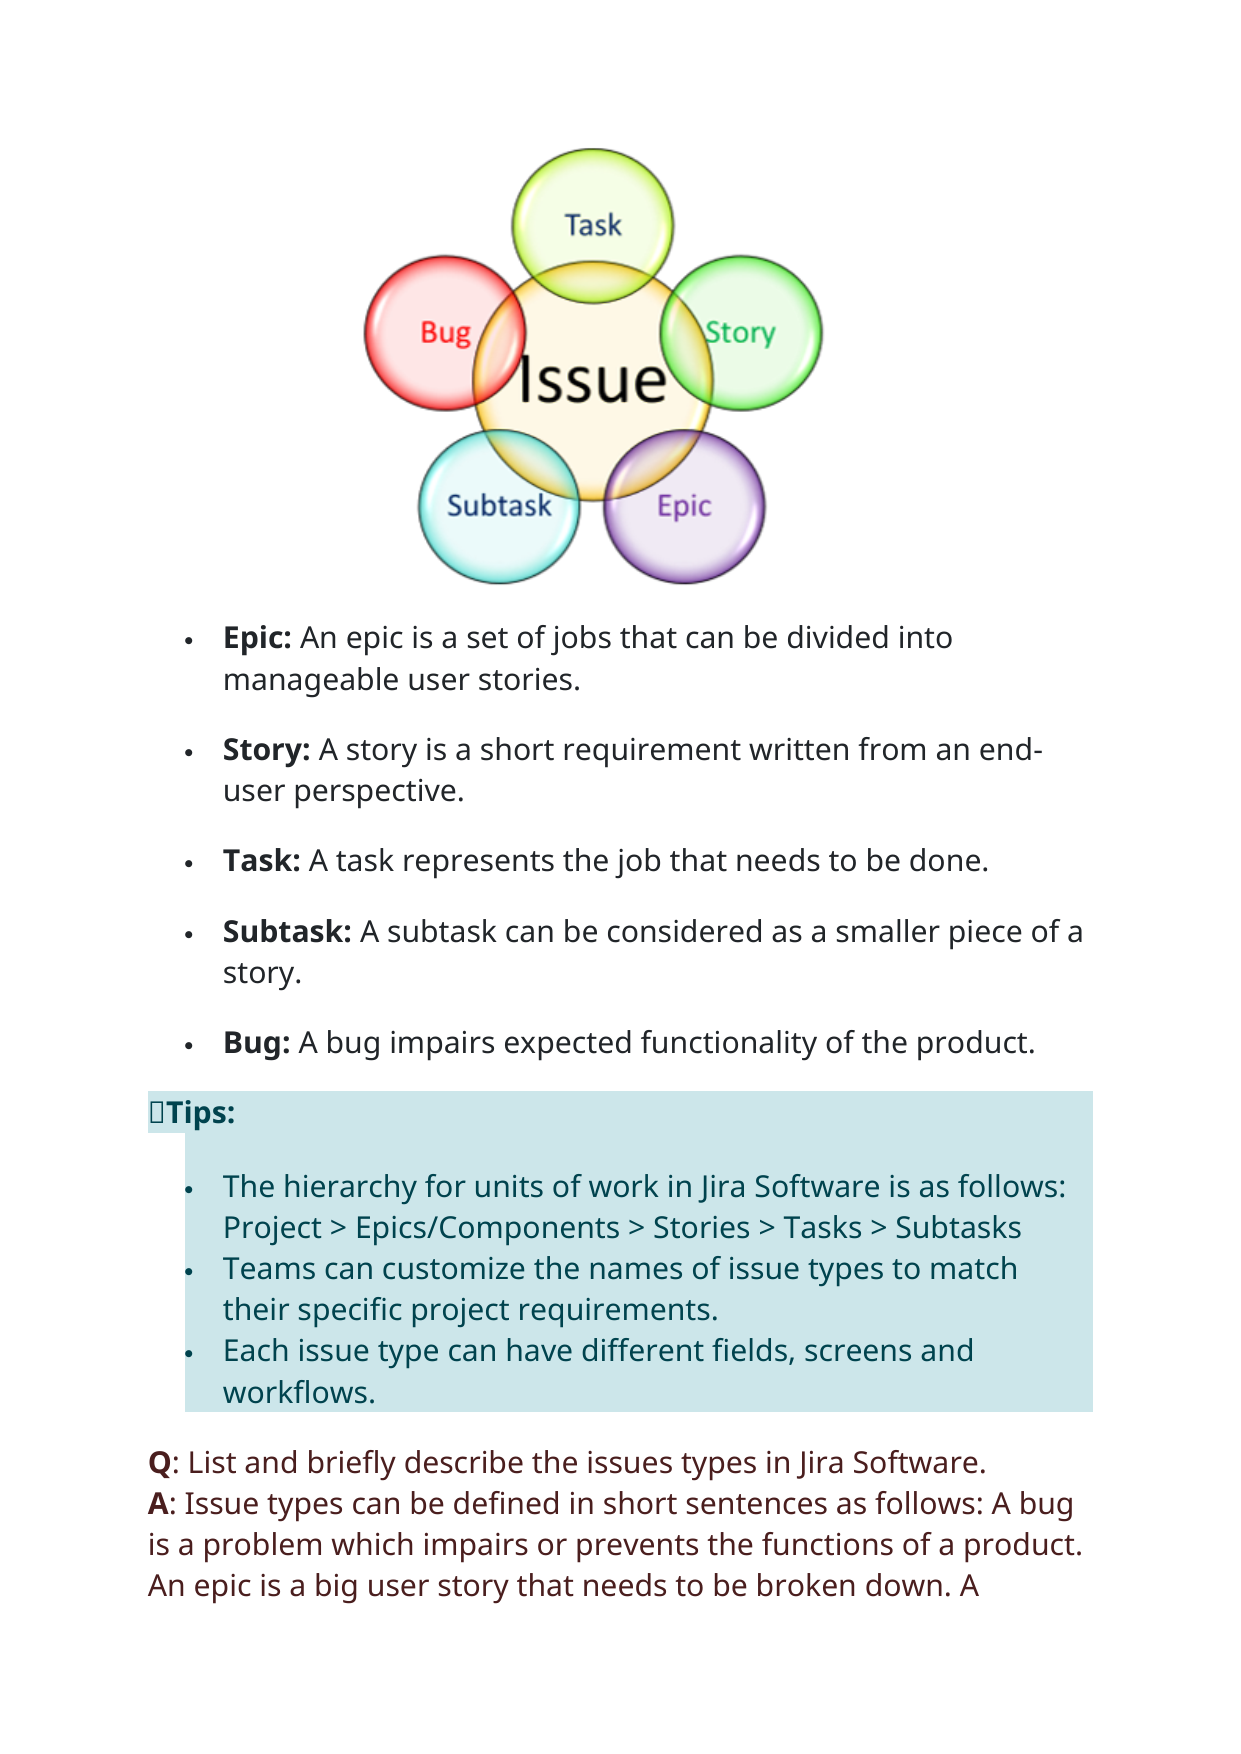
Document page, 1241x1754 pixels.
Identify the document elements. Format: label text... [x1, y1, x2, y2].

text 💡Tips: [148, 1091, 1093, 1133]
list Epic: An epic is a set of jobs that can be divided into manageable user stories. [185, 616, 1093, 699]
list Story: A story is a short requirement written from an end-user perspective. [185, 728, 1093, 810]
list Task: A task represents the job that needs to be done. [185, 839, 1093, 881]
picture [353, 147, 837, 586]
list Teams can customize the names of issue types to match their specific project requirements. [185, 1247, 1093, 1329]
list Subtask: A subtask can be considered as a smaller piece of a story. [185, 910, 1093, 992]
list Each issue type can have different fields, screens and workflows. [185, 1329, 1093, 1412]
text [148, 1441, 1093, 1606]
list The hierarchy for units of work in Jira Software is as follows: Project > Epics/Components > Stories > Tasks > Subtasks [185, 1165, 1093, 1247]
list Bug: A bug impairs expected functionality of the product. [185, 1021, 1093, 1062]
